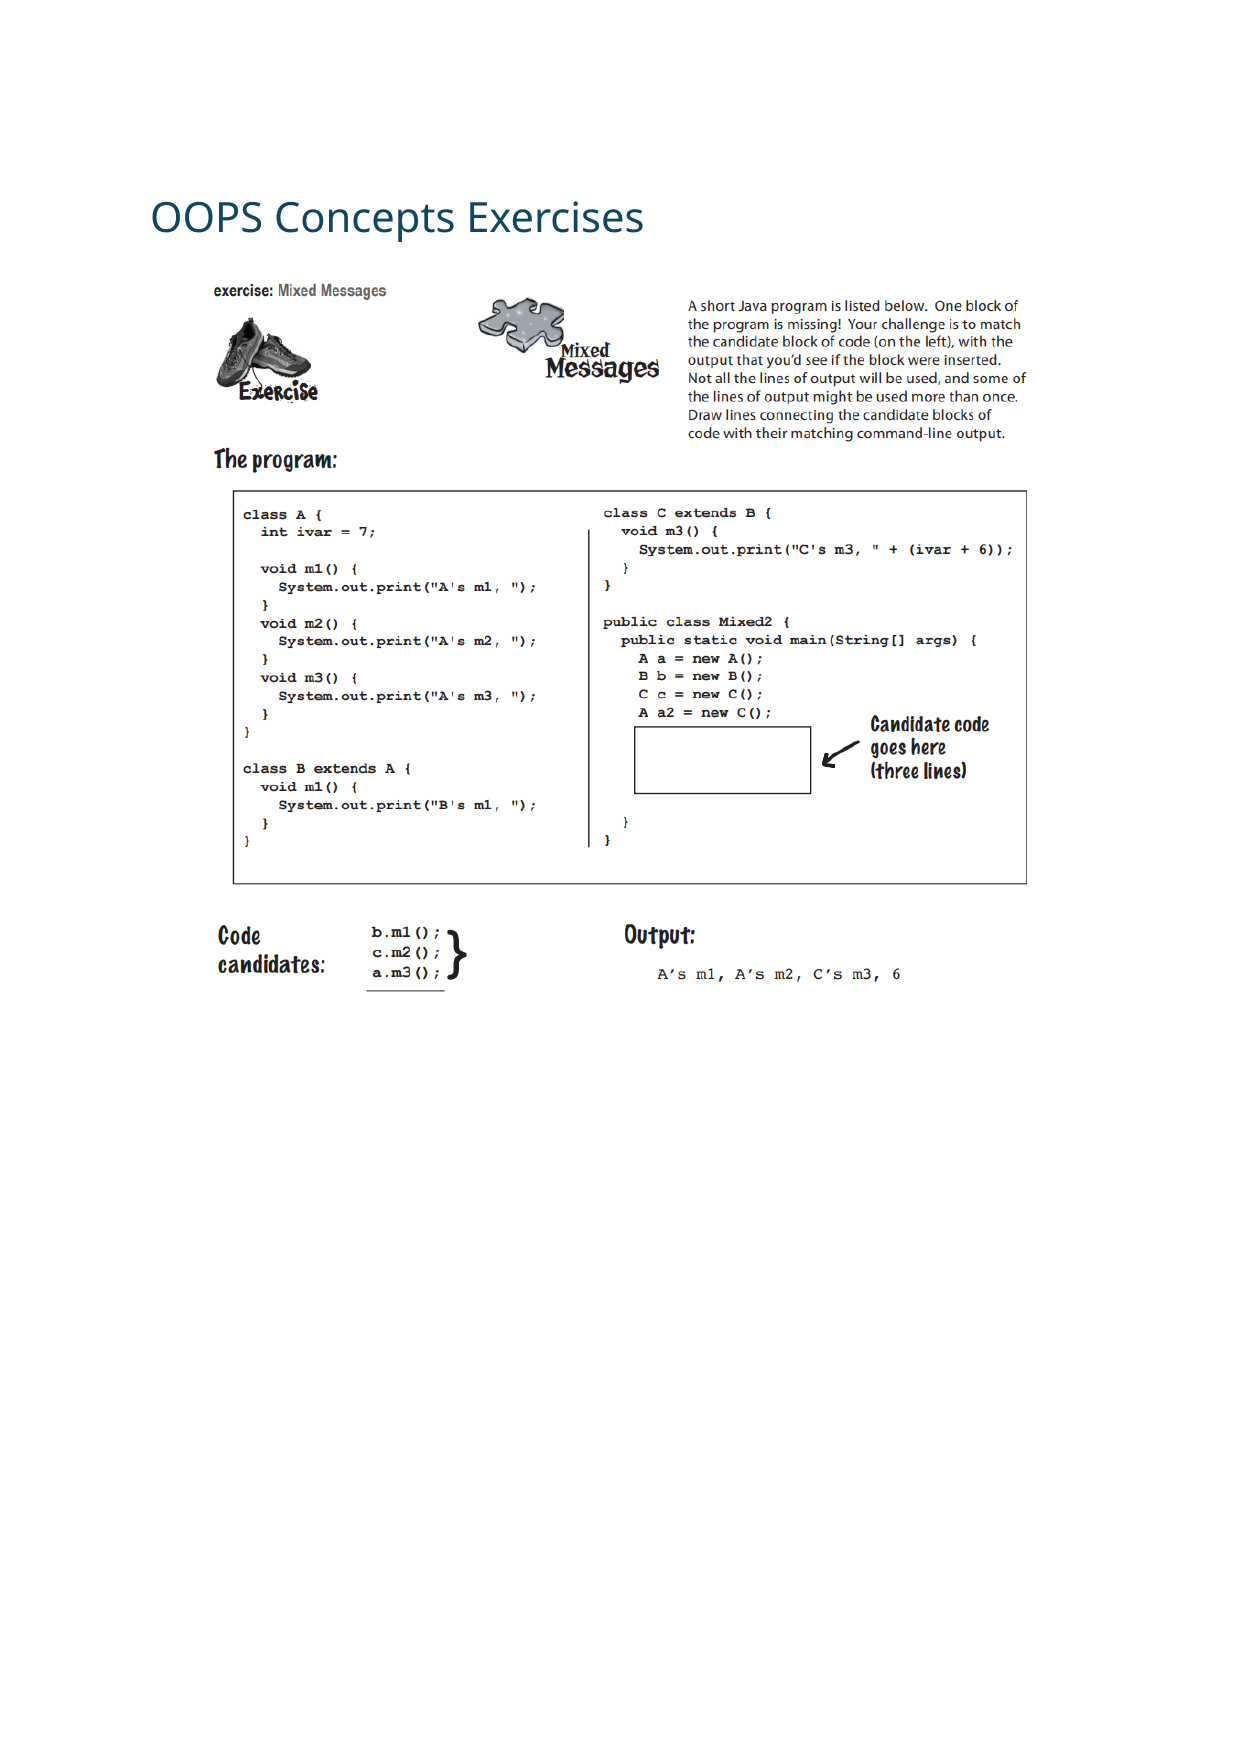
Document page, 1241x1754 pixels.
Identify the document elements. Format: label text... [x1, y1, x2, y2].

subtitle OOPS Concepts Exercises [150, 187, 1090, 248]
picture [150, 248, 1091, 994]
